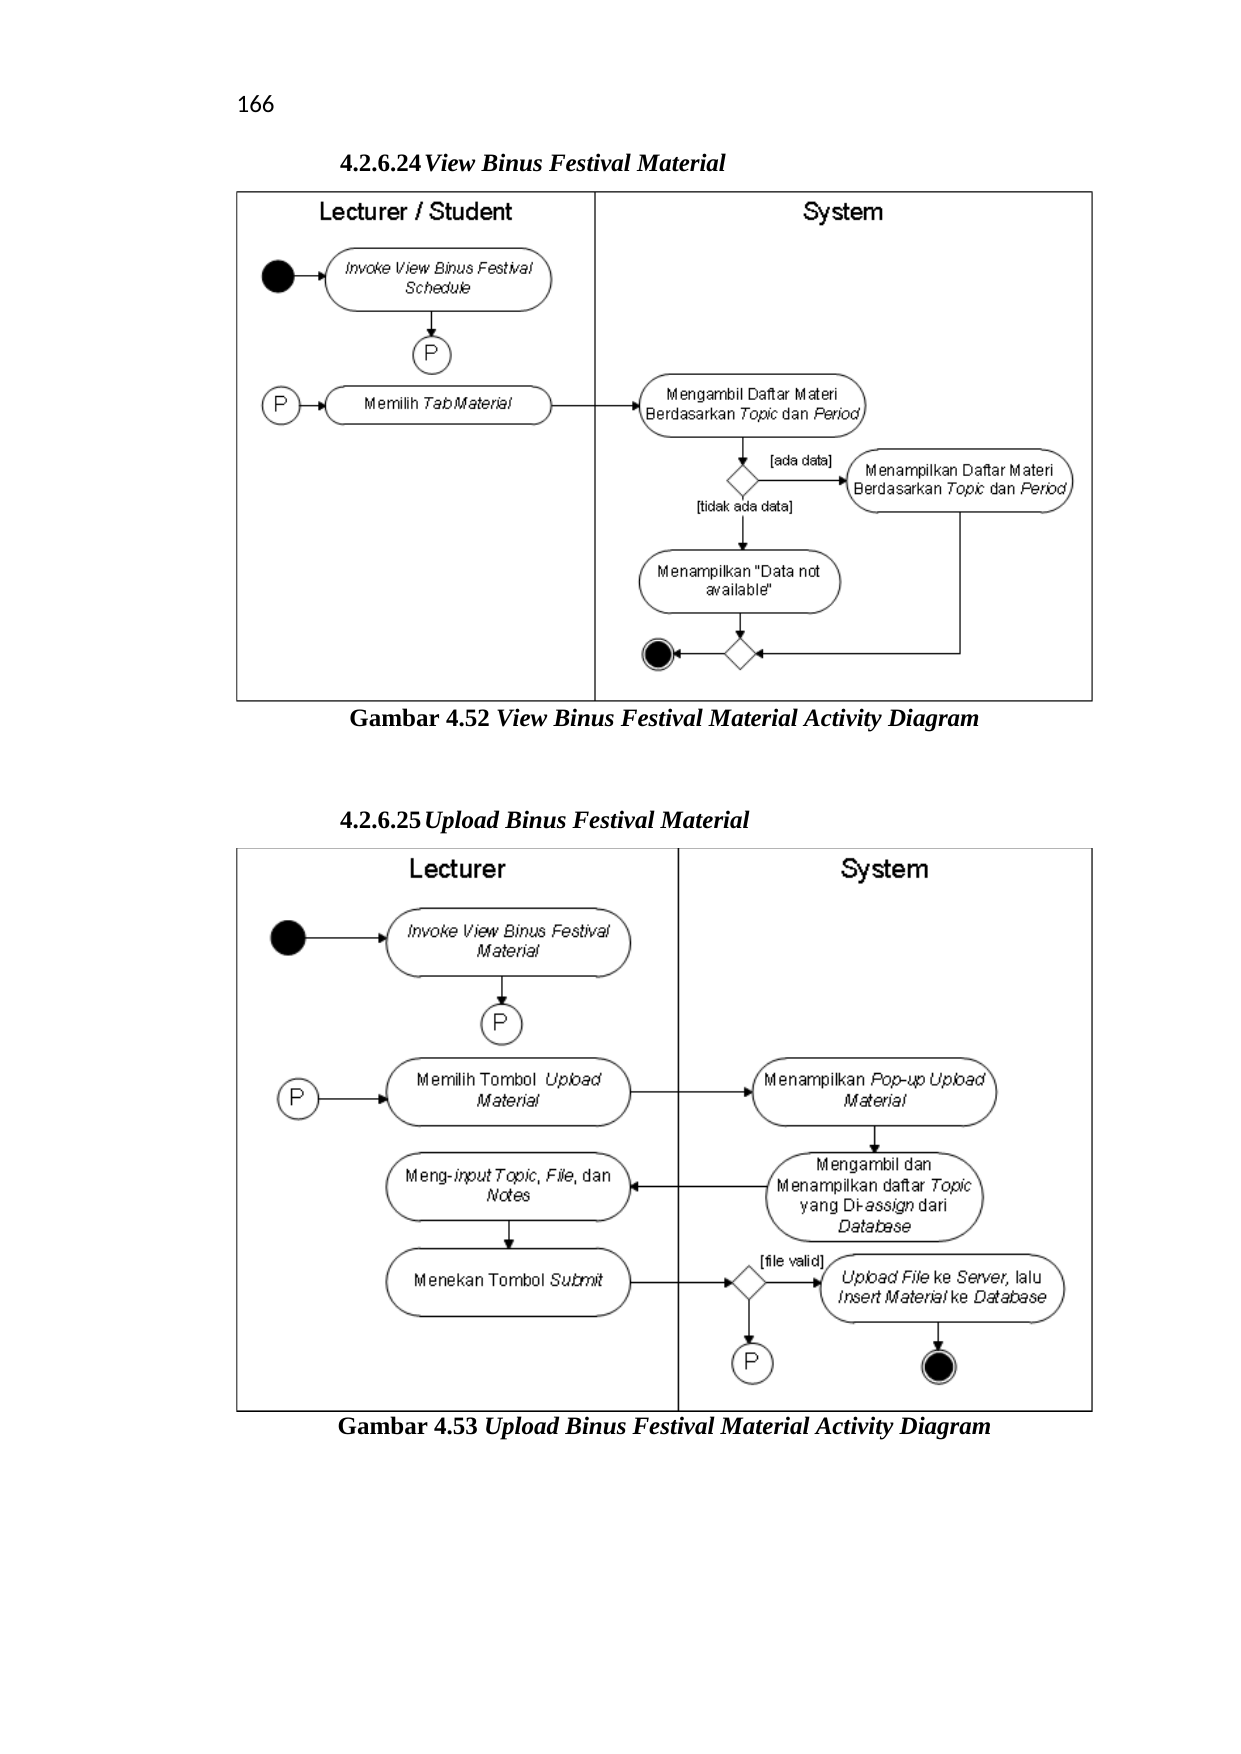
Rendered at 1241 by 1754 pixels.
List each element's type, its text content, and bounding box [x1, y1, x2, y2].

picture [236, 190, 1093, 703]
picture [236, 848, 1093, 1412]
text Upload Binus Festival Material [340, 805, 1092, 834]
text View Binus Festival Material [340, 148, 1092, 176]
